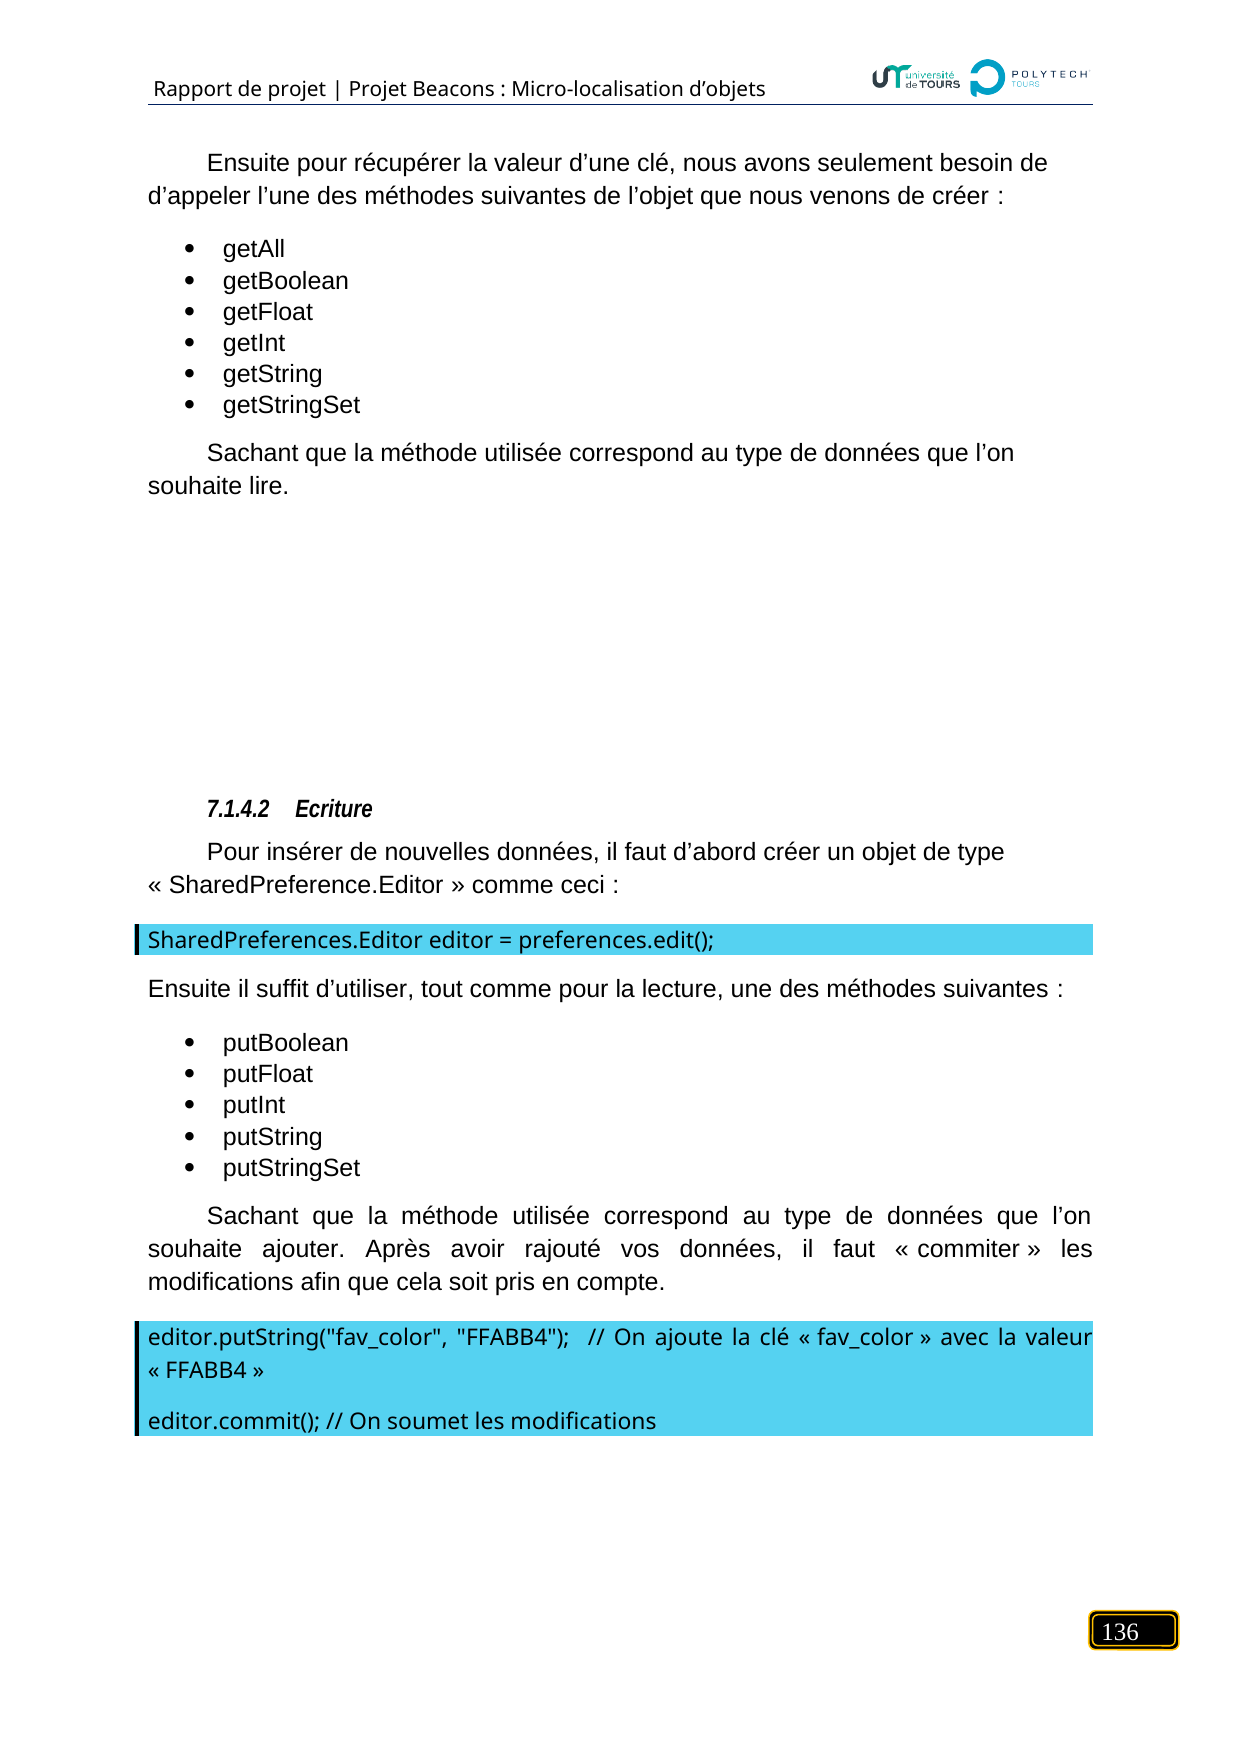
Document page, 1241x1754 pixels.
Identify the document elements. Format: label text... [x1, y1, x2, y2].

text editor.putString("fav_color", "FFABB4"); // On ajoute la clé « fav_color » avec la valeur « FFABB4 » [139, 1321, 1093, 1386]
list getString [185, 359, 1093, 388]
list getFloat [185, 297, 1093, 326]
list getAll [185, 234, 1093, 263]
text SharedPreferences.Editor editor = preferences.edit(); [139, 924, 1093, 955]
list putFloat [185, 1059, 1093, 1088]
picture [977, 59, 1096, 97]
picture [970, 59, 981, 70]
text Ensuite pour récupérer la valeur d’une clé, nous avons seulement besoin de d’appeler l’une des méthodes suivantes de l’objet que nous venons de créer : [148, 148, 1093, 209]
picture [970, 67, 998, 87]
text editor.commit(); // On soumet les modifications [139, 1405, 1093, 1436]
text Ensuite il suffit d’utiliser, tout comme pour la lecture, une des méthodes suivantes : [148, 974, 1093, 1003]
text Pour insérer de nouvelles données, il faut d’abord créer un objet de type « SharedPreference.Editor » comme ceci : [148, 837, 1093, 899]
list getInt [185, 328, 1093, 357]
list putBoolean [185, 1028, 1093, 1057]
picture [872, 65, 962, 89]
list getBoolean [185, 266, 1093, 294]
subtitle Ecriture [207, 794, 1093, 823]
list putStringSet [185, 1153, 1093, 1182]
list getStringSet [185, 390, 1093, 419]
text Sachant que la méthode utilisée correspond au type de données que l’on souhaite lire. [148, 438, 1093, 500]
list putString [185, 1122, 1093, 1151]
text Sachant que la méthode utilisée correspond au type de données que l’on souhaite ajouter. Après avoir rajouté vos données, il faut « commiter » les modifications afin que cela soit pris en compte. [148, 1201, 1093, 1295]
list putInt [185, 1091, 1093, 1119]
